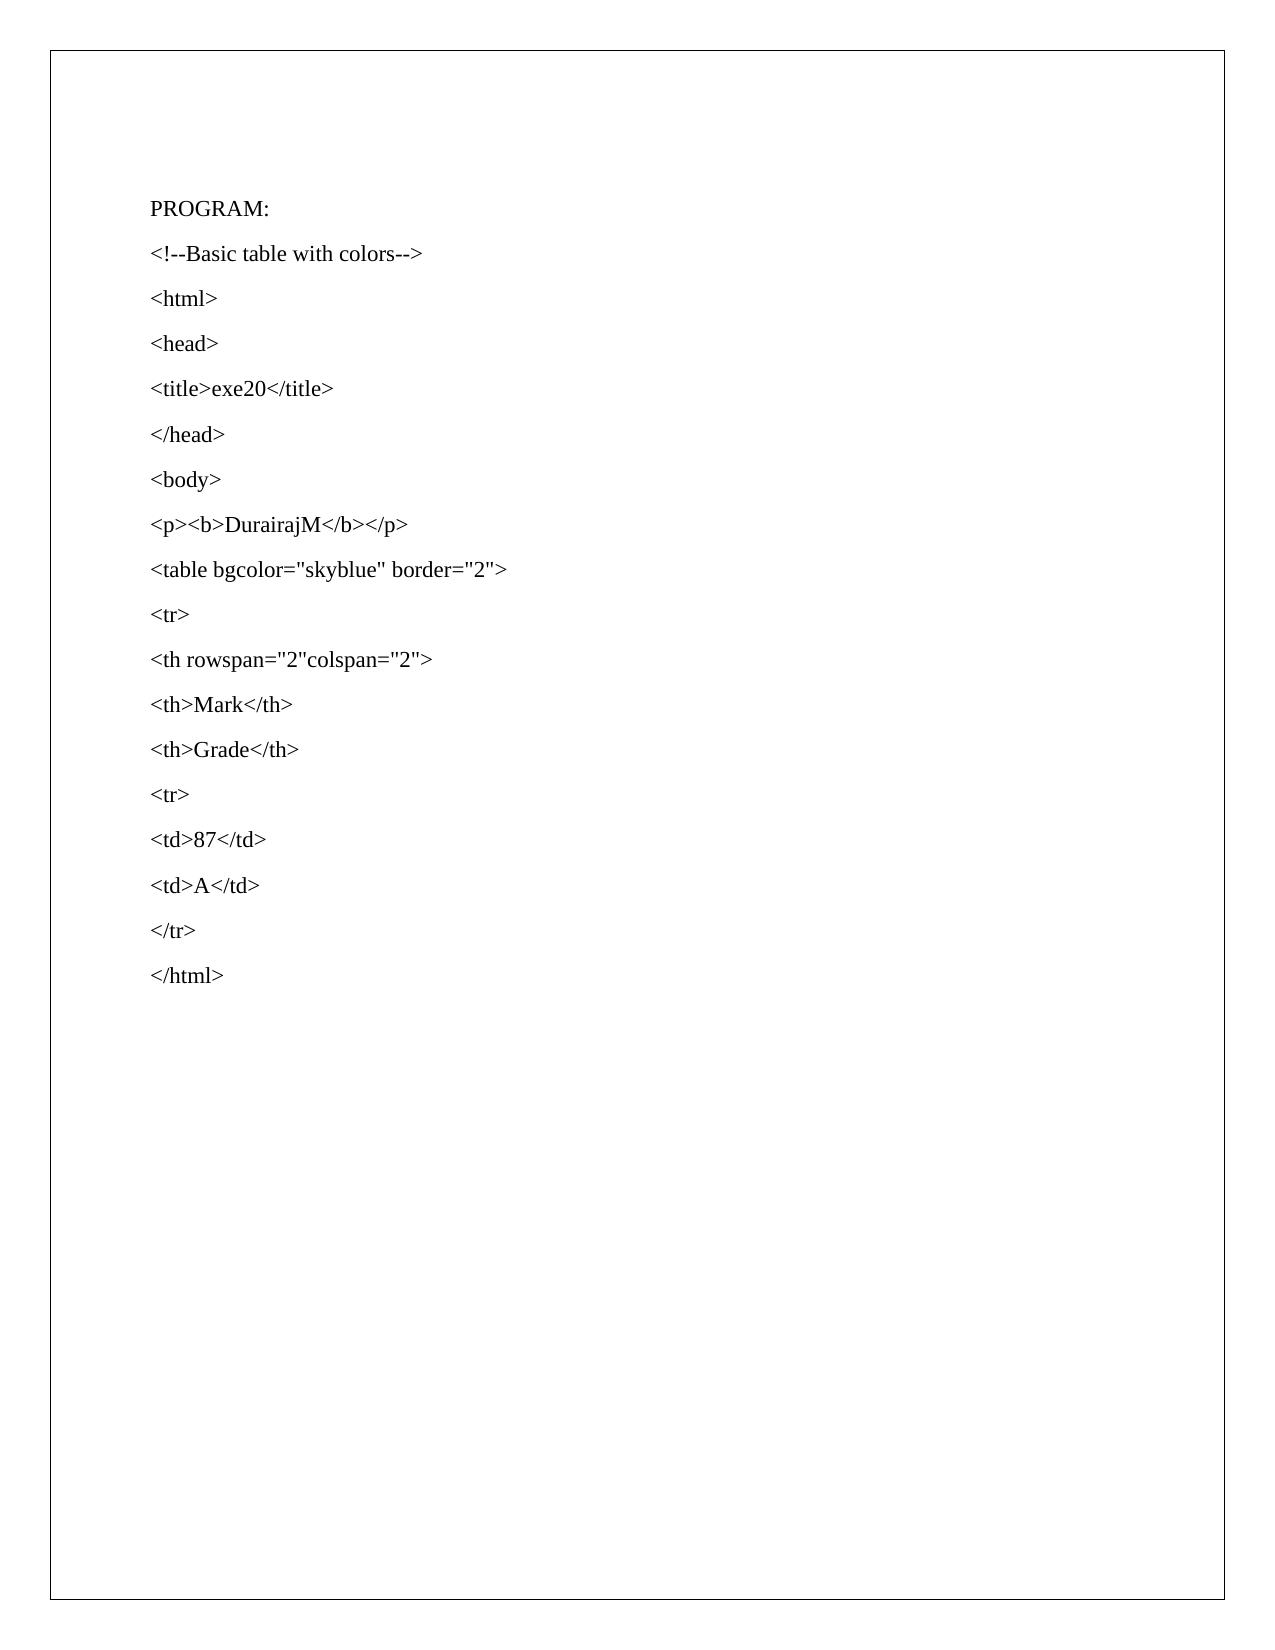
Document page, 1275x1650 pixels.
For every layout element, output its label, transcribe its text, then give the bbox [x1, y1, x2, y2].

text <table bgcolor="skyblue" border="2"> [150, 556, 1125, 582]
text </tr> [150, 917, 1125, 943]
text PROGRAM: [150, 195, 1125, 221]
text <p><b>DurairajM</b></p> [150, 511, 1125, 537]
text </html> [150, 962, 1125, 988]
text <title>exe20</title> [150, 376, 1125, 402]
text <th>Grade</th> [150, 736, 1125, 763]
text <tr> [150, 781, 1125, 808]
text <head> [150, 330, 1125, 357]
text <td>87</td> [150, 827, 1125, 853]
text <th rowspan="2"colspan="2"> [150, 646, 1125, 672]
text <td>A</td> [150, 872, 1125, 898]
text <body> [150, 466, 1125, 492]
text <!--Basic table with colors--> [150, 240, 1125, 267]
text <html> [150, 285, 1125, 312]
text <tr> [150, 601, 1125, 627]
text </head> [150, 421, 1125, 447]
text <th>Mark</th> [150, 691, 1125, 718]
